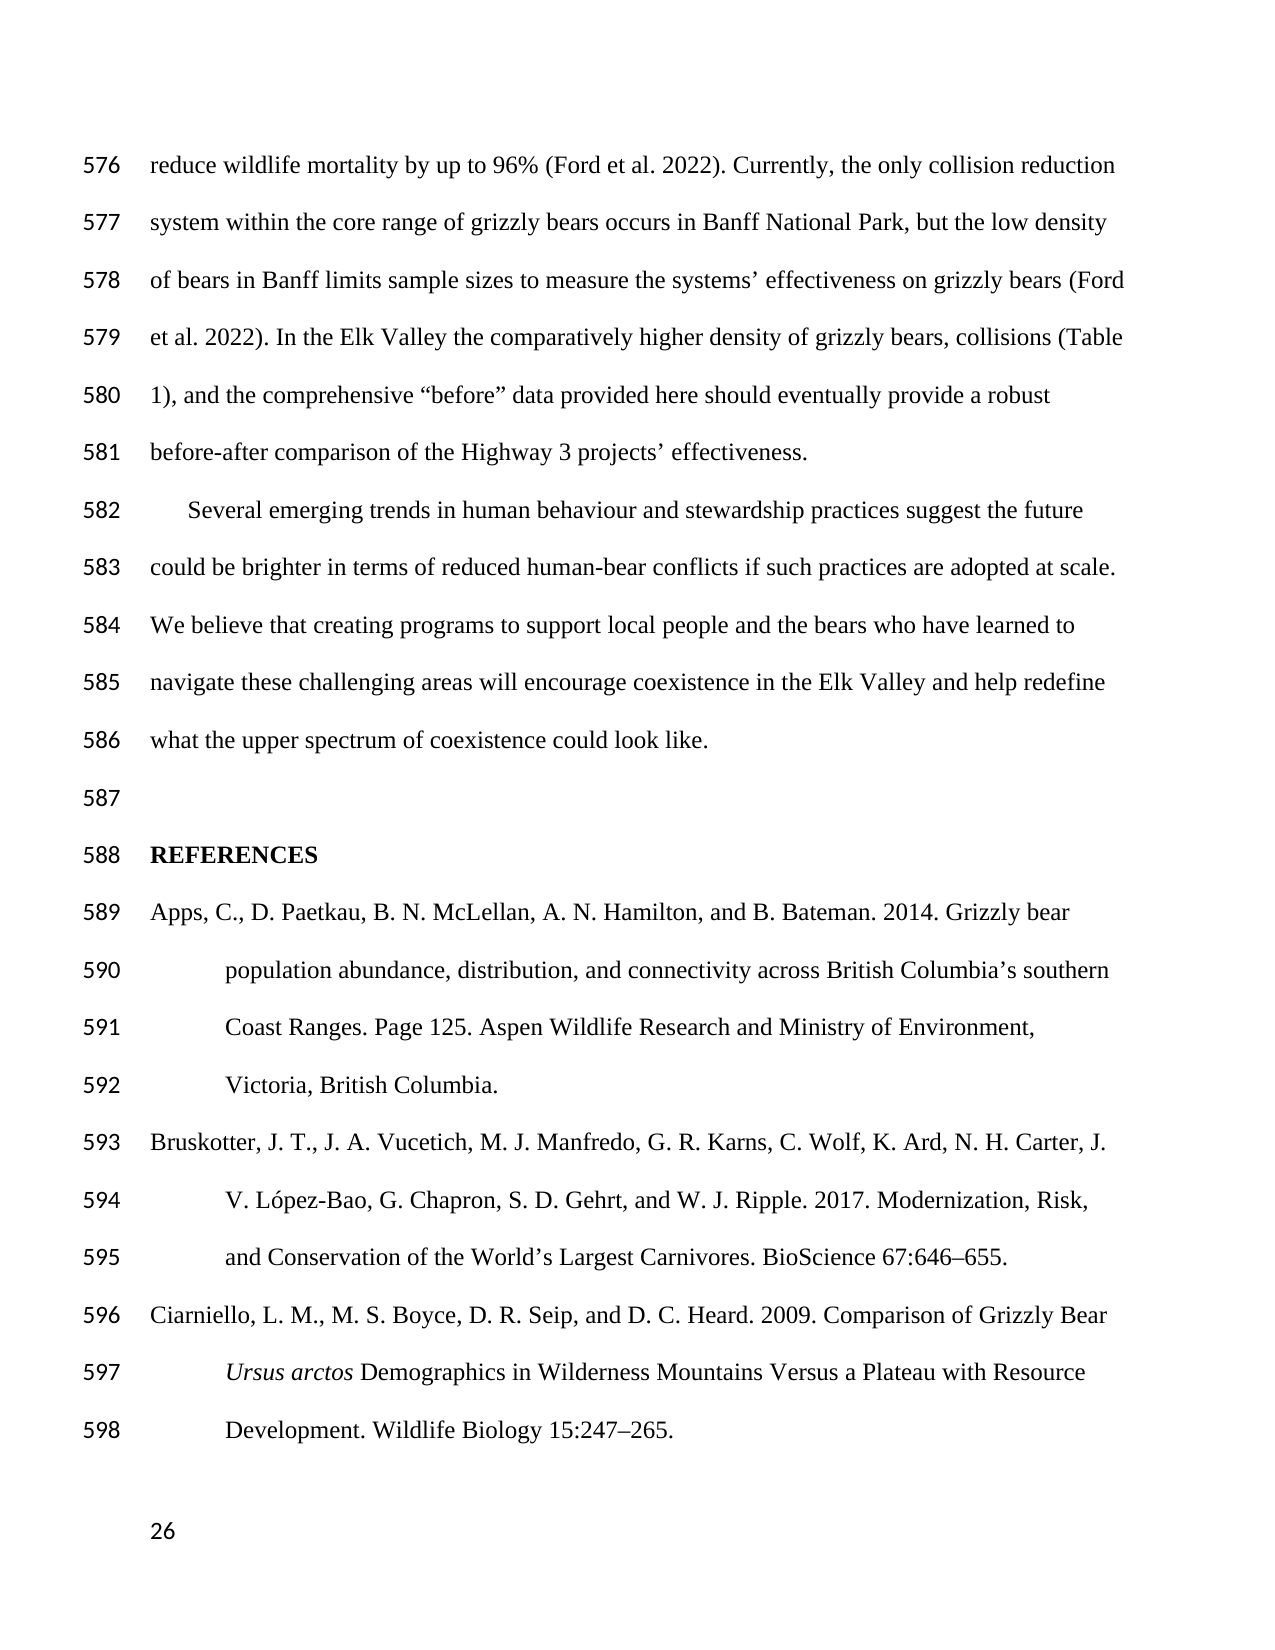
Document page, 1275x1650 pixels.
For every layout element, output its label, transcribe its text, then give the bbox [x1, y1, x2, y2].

text Bruskotter, J. T., J. A. Vucetich, M. J. Manfredo, G. R. Karns, C. Wolf, K. Ard, N. H. Carter, J. V. López-Bao, G. Chapron, S. D. Gehrt, and W. J. Ripple. 2017. Modernization, Risk, and Conservation of the World’s Largest Carnivores. BioScience 67:646–655. [150, 1127, 1125, 1271]
text Apps, C., D. Paetkau, B. N. McLellan, A. N. Hamilton, and B. Bateman. 2014. Grizzly bear population abundance, distribution, and connectivity across British Columbia’s southern Coast Ranges. Page 125. Aspen Wildlife Research and Ministry of Environment, Victoria, British Columbia. [150, 897, 1125, 1099]
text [150, 150, 1125, 466]
text Ciarniello, L. M., M. S. Boyce, D. R. Seip, and D. C. Heard. 2009. Comparison of Grizzly Bear Ursus arctos Demographics in Wilderness Mountains Versus a Plateau with Resource Development. Wildlife Biology 15:247–265. [150, 1300, 1125, 1444]
text Several emerging trends in human behaviour and stewardship practices suggest the future could be brighter in terms of reduced human-bear conflicts if such practices are adopted at scale. We believe that creating programs to support local people and the bears who have learned to navigate these challenging areas will encourage coexistence in the Elk Valley and help redefine what the upper spectrum of coexistence could look like. [150, 495, 1125, 754]
text REFERENCES [150, 840, 1125, 869]
